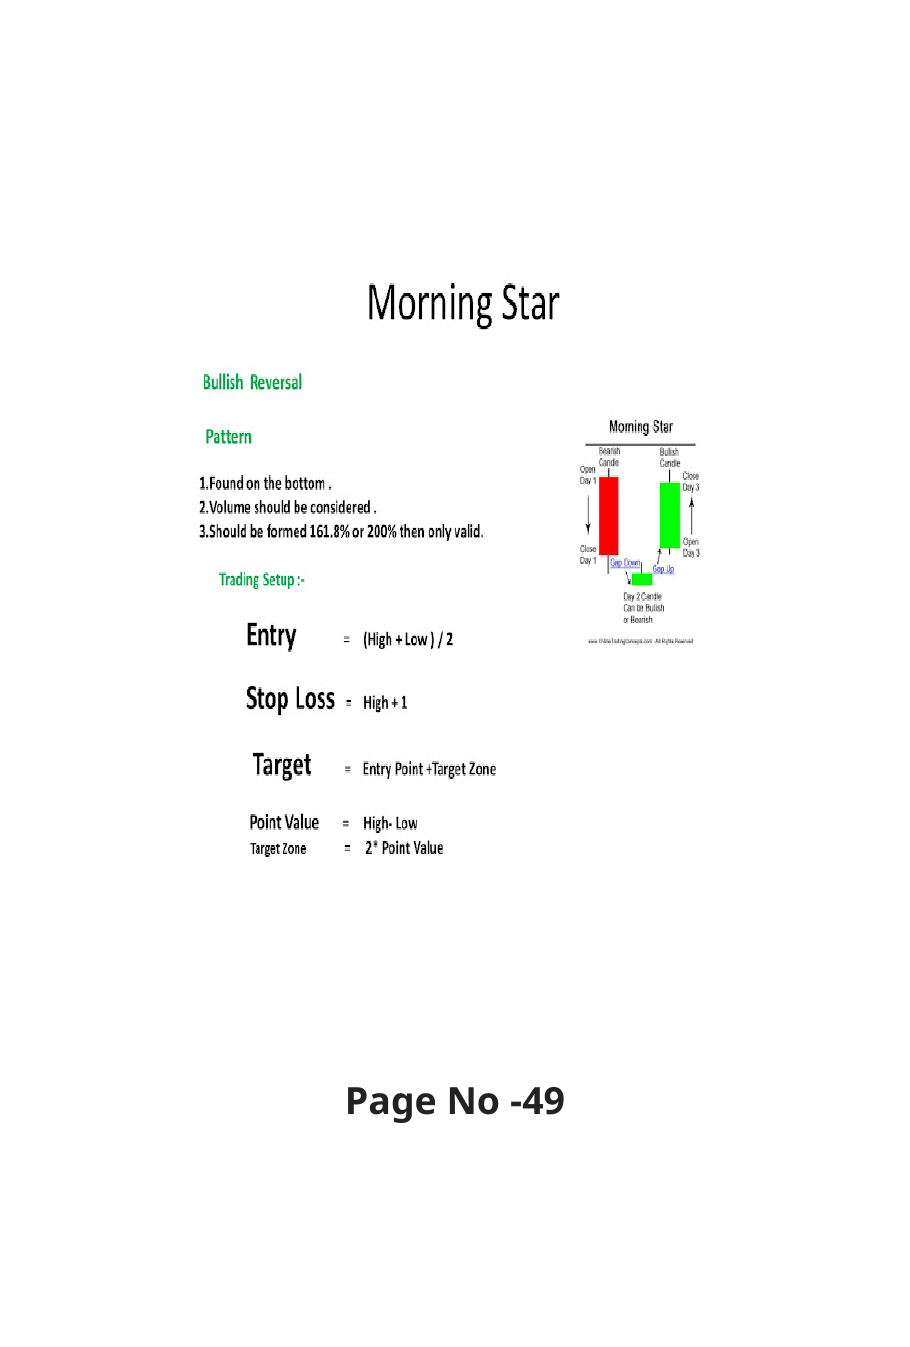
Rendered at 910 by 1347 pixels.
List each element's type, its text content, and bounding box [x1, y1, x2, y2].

text Page No -49 [150, 1074, 759, 1125]
picture [165, 217, 760, 900]
